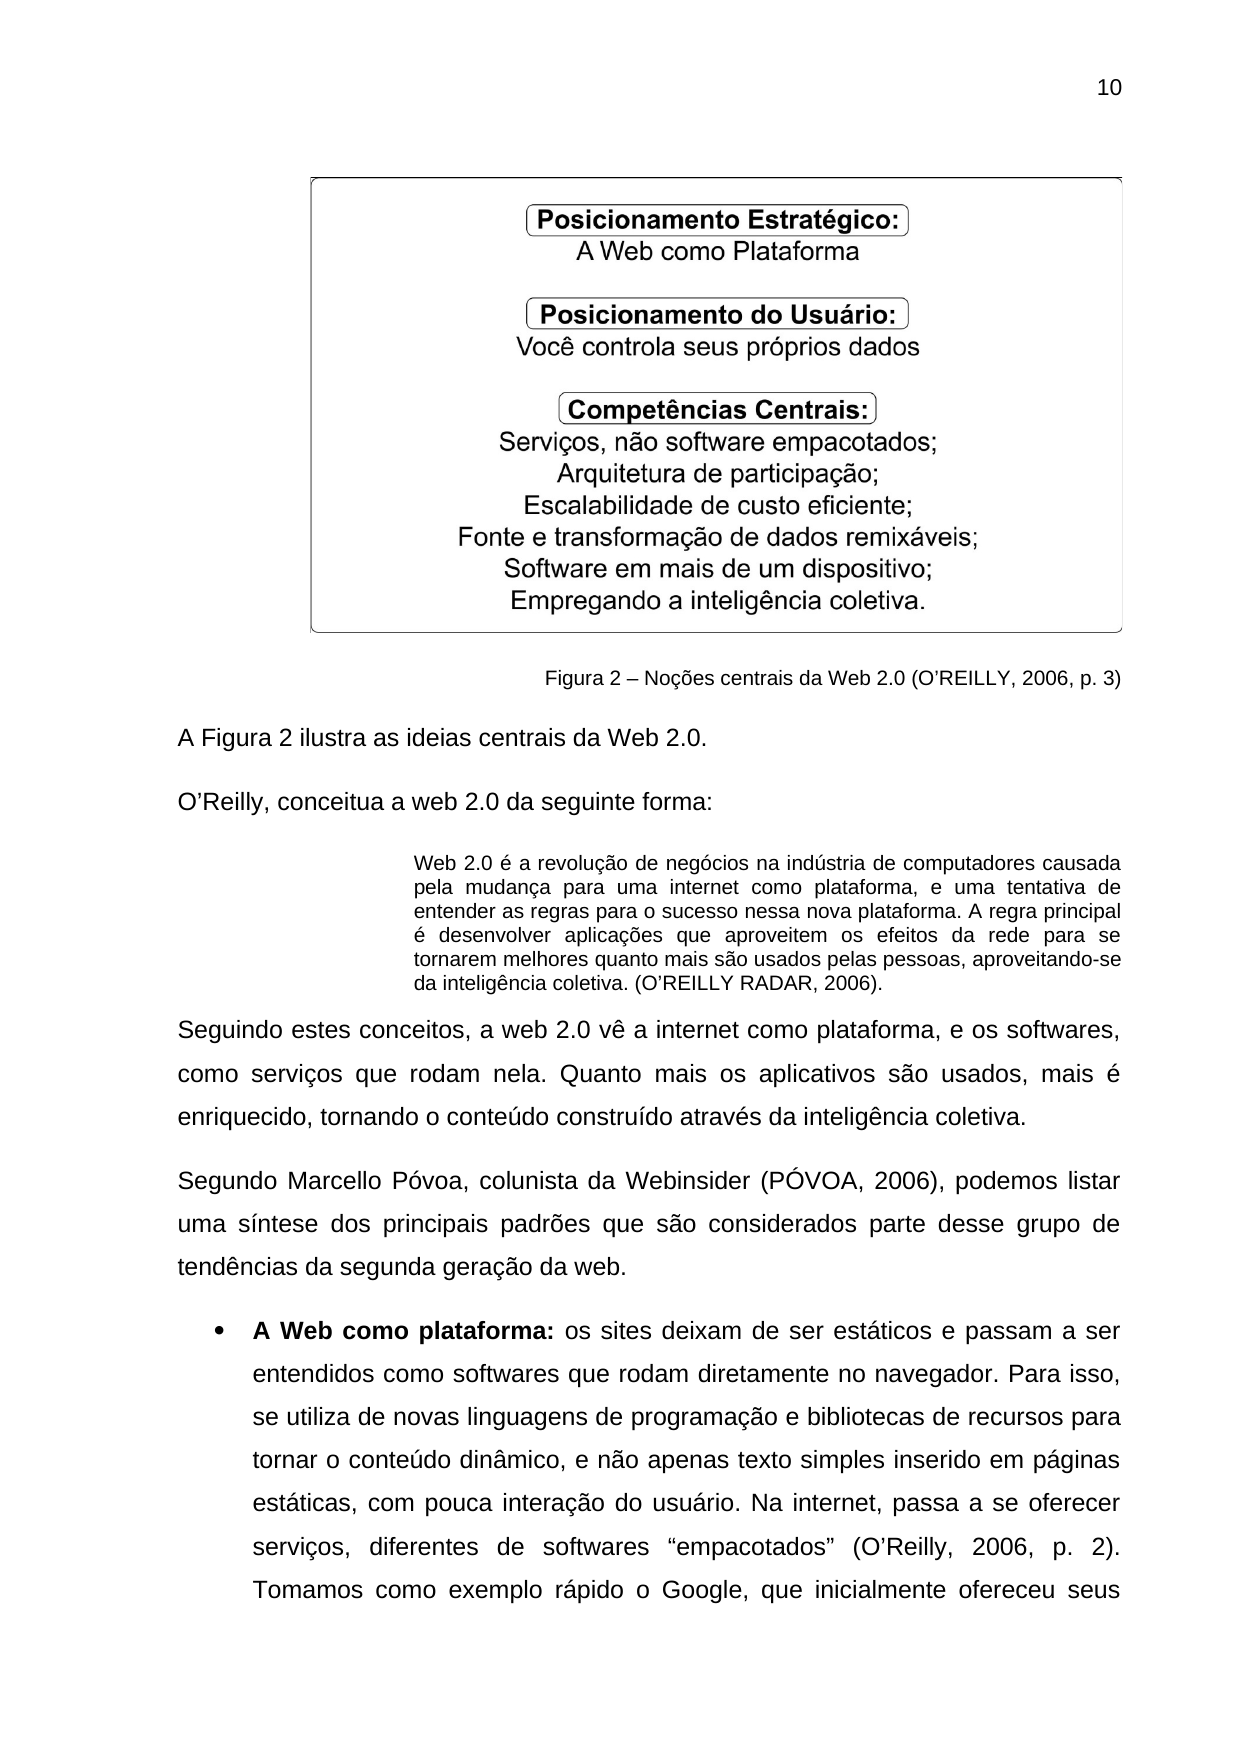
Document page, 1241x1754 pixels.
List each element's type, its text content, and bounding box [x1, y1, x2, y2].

text Web 2.0 é a revolução de negócios na indústria de computadores causada pela mudança para uma internet como plataforma, e uma tentativa de entender as regras para o sucesso nessa nova plataforma. A regra principal é desenvolver aplicações que aproveitem os efeitos da rede para se tornarem melhores quanto mais são usados pelas pessoas, aproveitando-se da inteligência coletiva. (O’REILLY RADAR, 2006). [413, 851, 1122, 994]
text A Figura 2 ilustra as ideias centrais da Web 2.0. [177, 723, 1122, 752]
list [215, 1316, 1122, 1603]
text O’Reilly, conceitua a web 2.0 da seguinte forma: [177, 787, 1122, 816]
picture [310, 177, 1123, 633]
text Segundo Marcello Póvoa, colunista da Webinsider (PÓVOA, 2006), podemos listar uma síntese dos principais padrões que são considerados parte desse grupo de tendências da segunda geração da web. [177, 1166, 1122, 1281]
text Figura 2 – Noções centrais da Web 2.0 (O’REILLY, 2006, p. 3) [177, 666, 1122, 690]
text Seguindo estes conceitos, a web 2.0 vê a internet como plataforma, e os softwares, como serviços que rodam nela. Quanto mais os aplicativos são usados, mais é enriquecido, tornando o conteúdo construído através da inteligência coletiva. [177, 1015, 1122, 1130]
